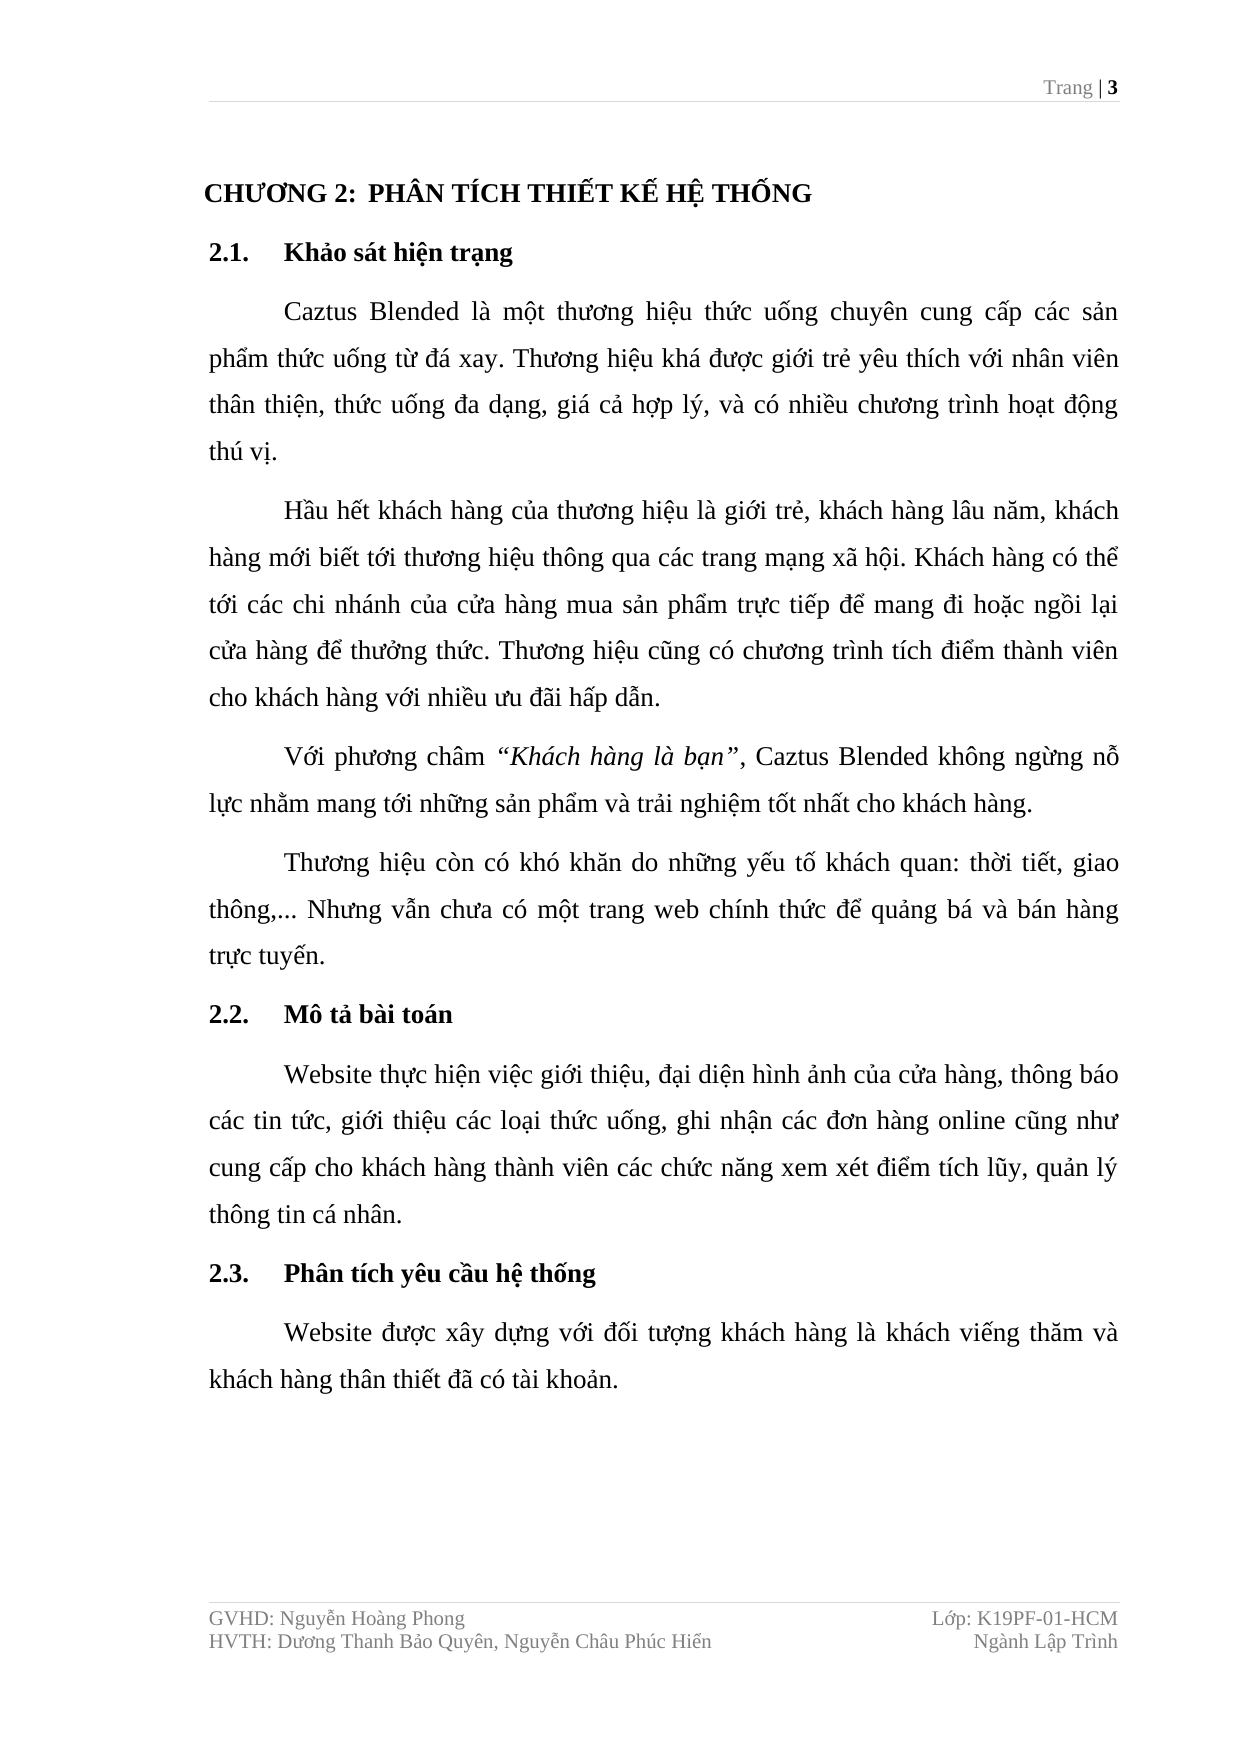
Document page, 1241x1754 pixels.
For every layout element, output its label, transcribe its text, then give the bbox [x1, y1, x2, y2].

text Caztus Blended là một thương hiệu thức uống chuyên cung cấp các sản phẩm thức uống từ đá xay. Thương hiệu khá được giới trẻ yêu thích với nhân viên thân thiện, thức uống đa dạng, giá cả hợp lý, và có nhiều chương trình hoạt động thú vị. [208, 295, 1120, 466]
text Hầu hết khách hàng của thương hiệu là giới trẻ, khách hàng lâu năm, khách hàng mới biết tới thương hiệu thông qua các trang mạng xã hội. Khách hàng có thể tới các chi nhánh của cửa hàng mua sản phẩm trực tiếp để mang đi hoặc ngồi lại cửa hàng để thưởng thức. Thương hiệu cũng có chương trình tích điểm thành viên cho khách hàng với nhiều ưu đãi hấp dẫn. [208, 494, 1120, 712]
text Website được xây dựng với đối tượng khách hàng là khách viếng thăm và khách hàng thân thiết đã có tài khoản. [208, 1316, 1120, 1394]
text Với phương châm “Khách hàng là bạn”, Caztus Blended không ngừng nỗ lực nhằm mang tới những sản phẩm và trải nghiệm tốt nhất cho khách hàng. [208, 740, 1120, 818]
text Website thực hiện việc giới thiệu, đại diện hình ảnh của cửa hàng, thông báo các tin tức, giới thiệu các loại thức uống, ghi nhận các đơn hàng online cũng như cung cấp cho khách hàng thành viên các chức năng xem xét điểm tích lũy, quản lý thông tin cá nhân. [208, 1058, 1120, 1229]
text Thương hiệu còn có khó khăn do những yếu tố khách quan: thời tiết, giao thông,... Nhưng vẫn chưa có một trang web chính thức để quảng bá và bán hàng trực tuyến. [208, 846, 1120, 971]
text PHÂN TÍCH THIẾT KẾ HỆ THỐNG [283, 177, 1120, 208]
text Khảo sát hiện trạng [208, 236, 1120, 267]
text Phân tích yêu cầu hệ thống [208, 1257, 1120, 1288]
text Mô tả bài toán [208, 999, 1120, 1030]
